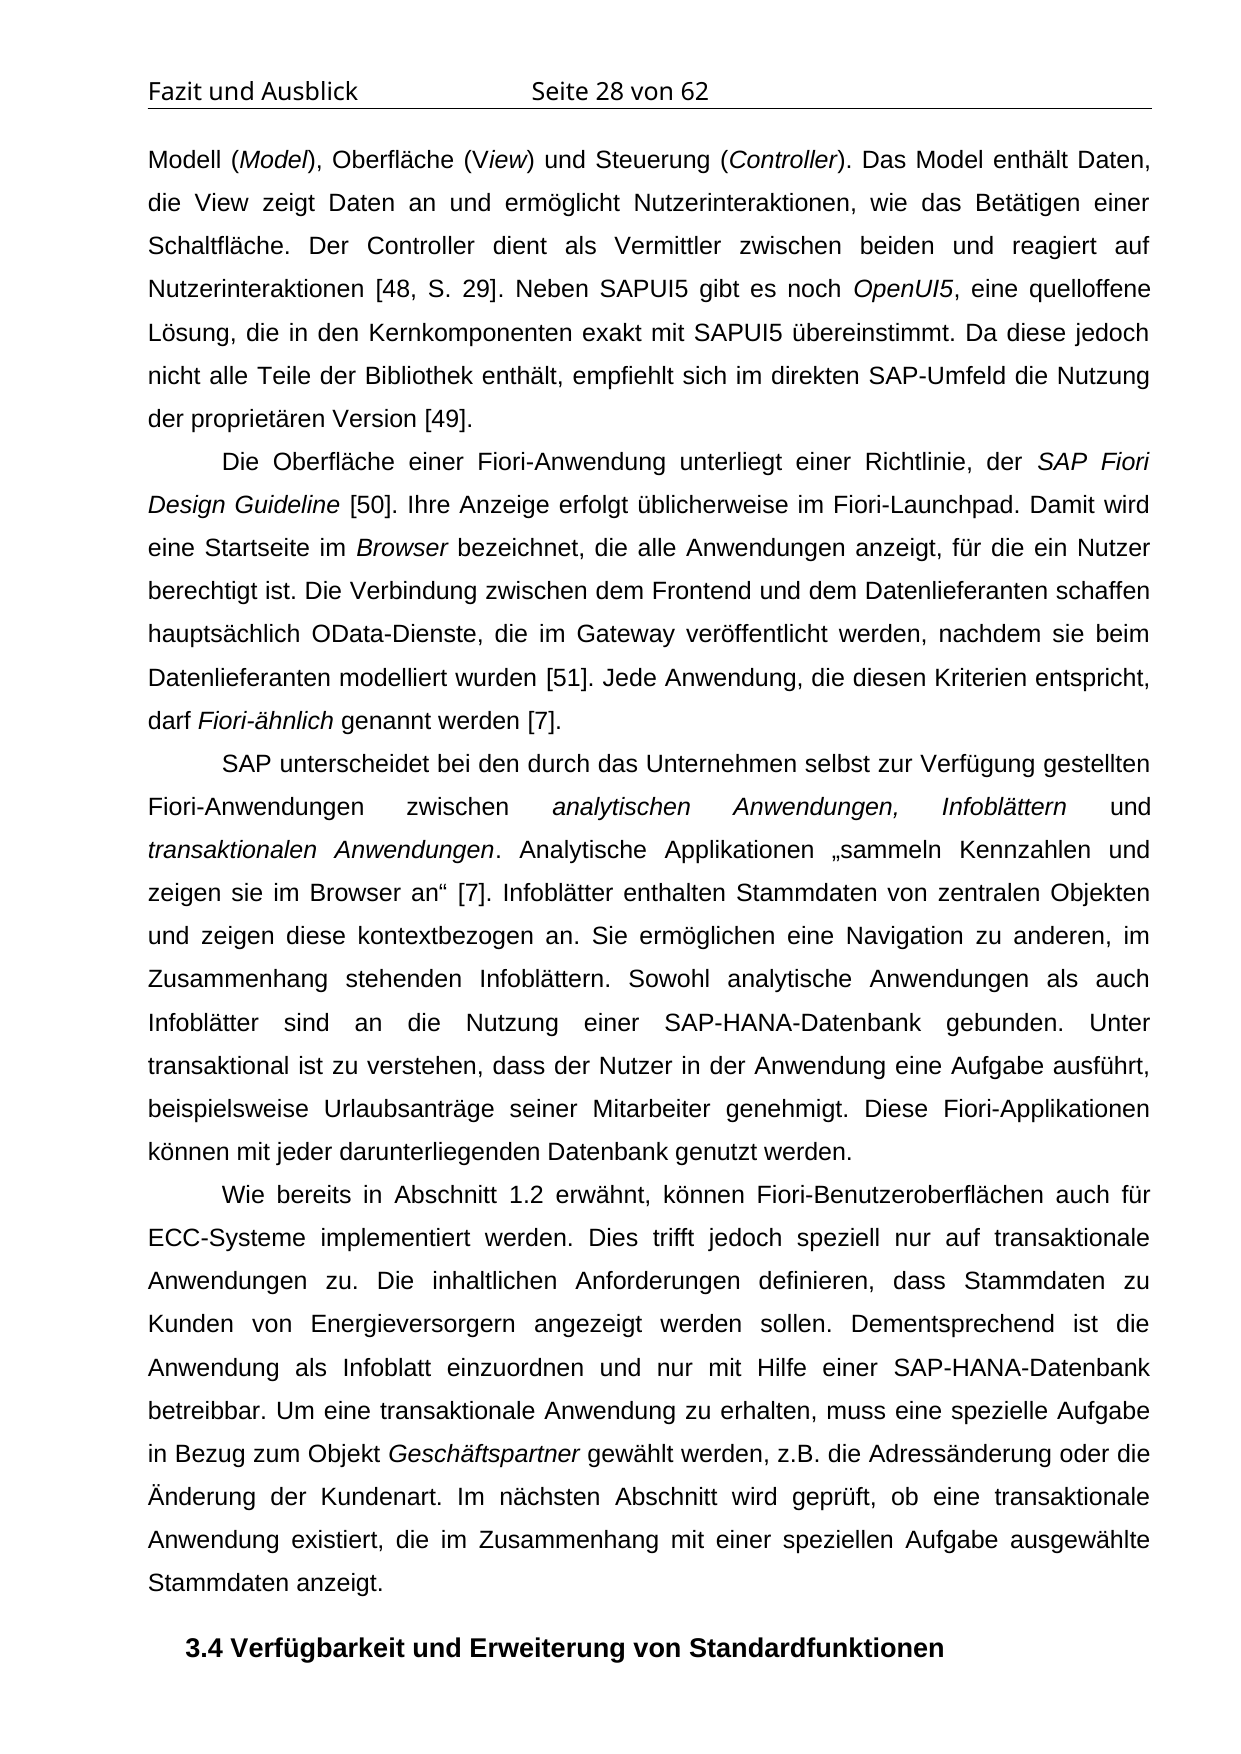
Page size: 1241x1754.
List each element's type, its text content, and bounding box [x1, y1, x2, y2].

text Die Oberfläche einer Fiori-Anwendung unterliegt einer Richtlinie, der SAP Fiori Design Guideline . Ihre Anzeige erfolgt üblicherweise im Fiori-Launchpad. Damit wird eine Startseite im Browser bezeichnet, die alle Anwendungen anzeigt, für die ein Nutzer berechtigt ist. Die Verbindung zwischen dem Frontend und dem Datenlieferanten schaffen hauptsächlich OData-Dienste, die im Gateway veröffentlicht werden, nachdem sie beim Datenlieferanten modelliert wurden . Jede Anwendung, die diesen Kriterien entspricht, darf Fiori-ähnlich genannt werden . [148, 447, 1152, 734]
subtitle Verfügbarkeit und Erweiterung von Standardfunktionen [185, 1632, 1152, 1663]
text Wie bereits in Abschnitt 1.2 erwähnt, können Fiori-Benutzeroberflächen auch für ECC-Systeme implementiert werden. Dies trifft jedoch speziell nur auf transaktionale Anwendungen zu. Die inhaltlichen Anforderungen definieren, dass Stammdaten zu Kunden von Energieversorgern angezeigt werden sollen. Dementsprechend ist die Anwendung als Infoblatt einzuordnen und nur mit Hilfe einer SAP-HANA-Datenbank betreibbar. Um eine transaktionale Anwendung zu erhalten, muss eine spezielle Aufgabe in Bezug zum Objekt Geschäftspartner gewählt werden, z.B. die Adressänderung oder die Änderung der Kundenart. Im nächsten Abschnitt wird geprüft, ob eine transaktionale Anwendung existiert, die im Zusammenhang mit einer speziellen Aufgabe ausgewählte Stammdaten anzeigt. [148, 1180, 1152, 1597]
text SAP unterscheidet bei den durch das Unternehmen selbst zur Verfügung gestellten Fiori-Anwendungen zwischen analytischen Anwendungen, Infoblättern und transaktionalen Anwendungen. Analytische Applikationen „sammeln Kennzahlen und zeigen sie im Browser an“ . Infoblätter enthalten Stammdaten von zentralen Objekten und zeigen diese kontextbezogen an. Sie ermöglichen eine Navigation zu anderen, im Zusammenhang stehenden Infoblättern. Sowohl analytische Anwendungen als auch Infoblätter sind an die Nutzung einer SAP-HANA-Datenbank gebunden. Unter transaktional ist zu verstehen, dass der Nutzer in der Anwendung eine Aufgabe ausführt, beispielsweise Urlaubsanträge seiner Mitarbeiter genehmigt. Diese Fiori-Applikationen können mit jeder darunterliegenden Datenbank genutzt werden. [148, 749, 1152, 1166]
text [148, 145, 1152, 433]
